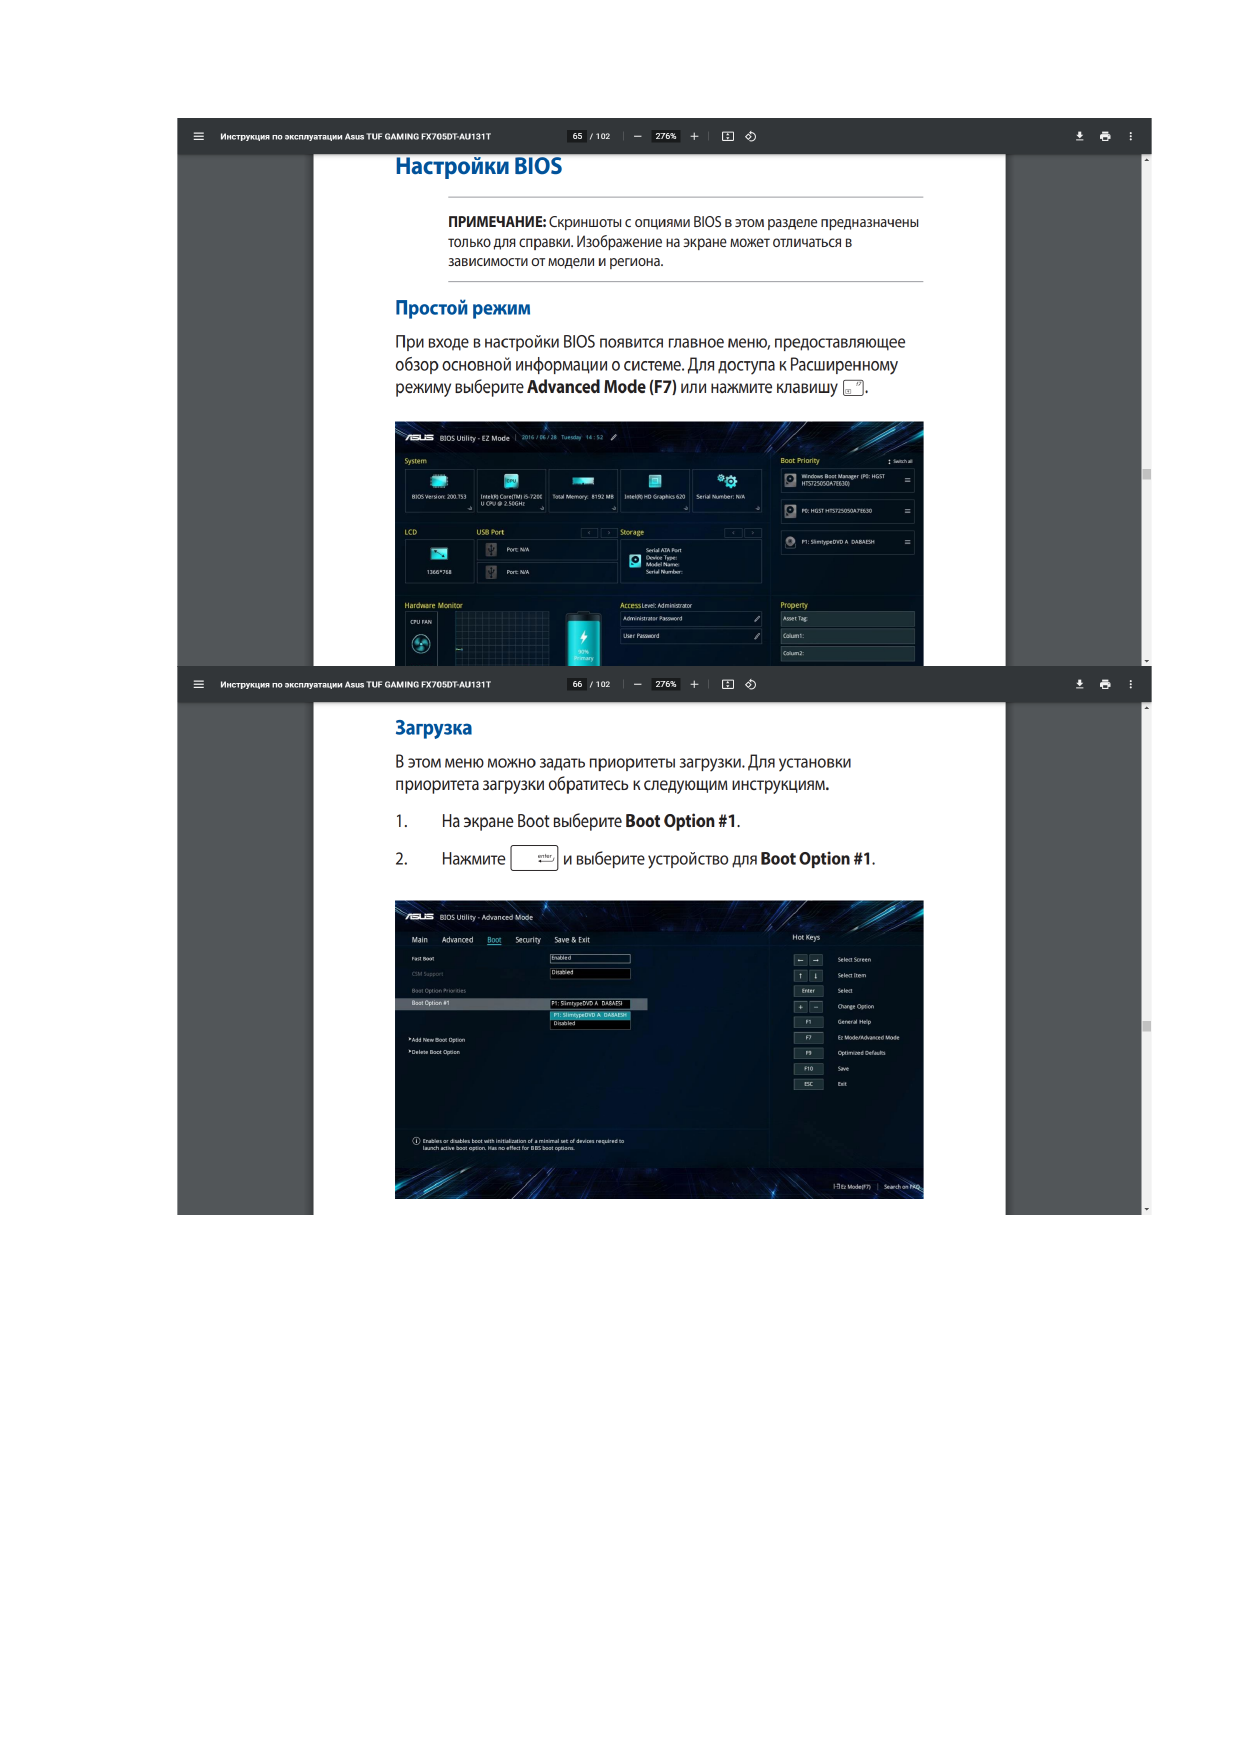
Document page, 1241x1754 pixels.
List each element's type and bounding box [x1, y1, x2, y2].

picture [177, 118, 1152, 1215]
